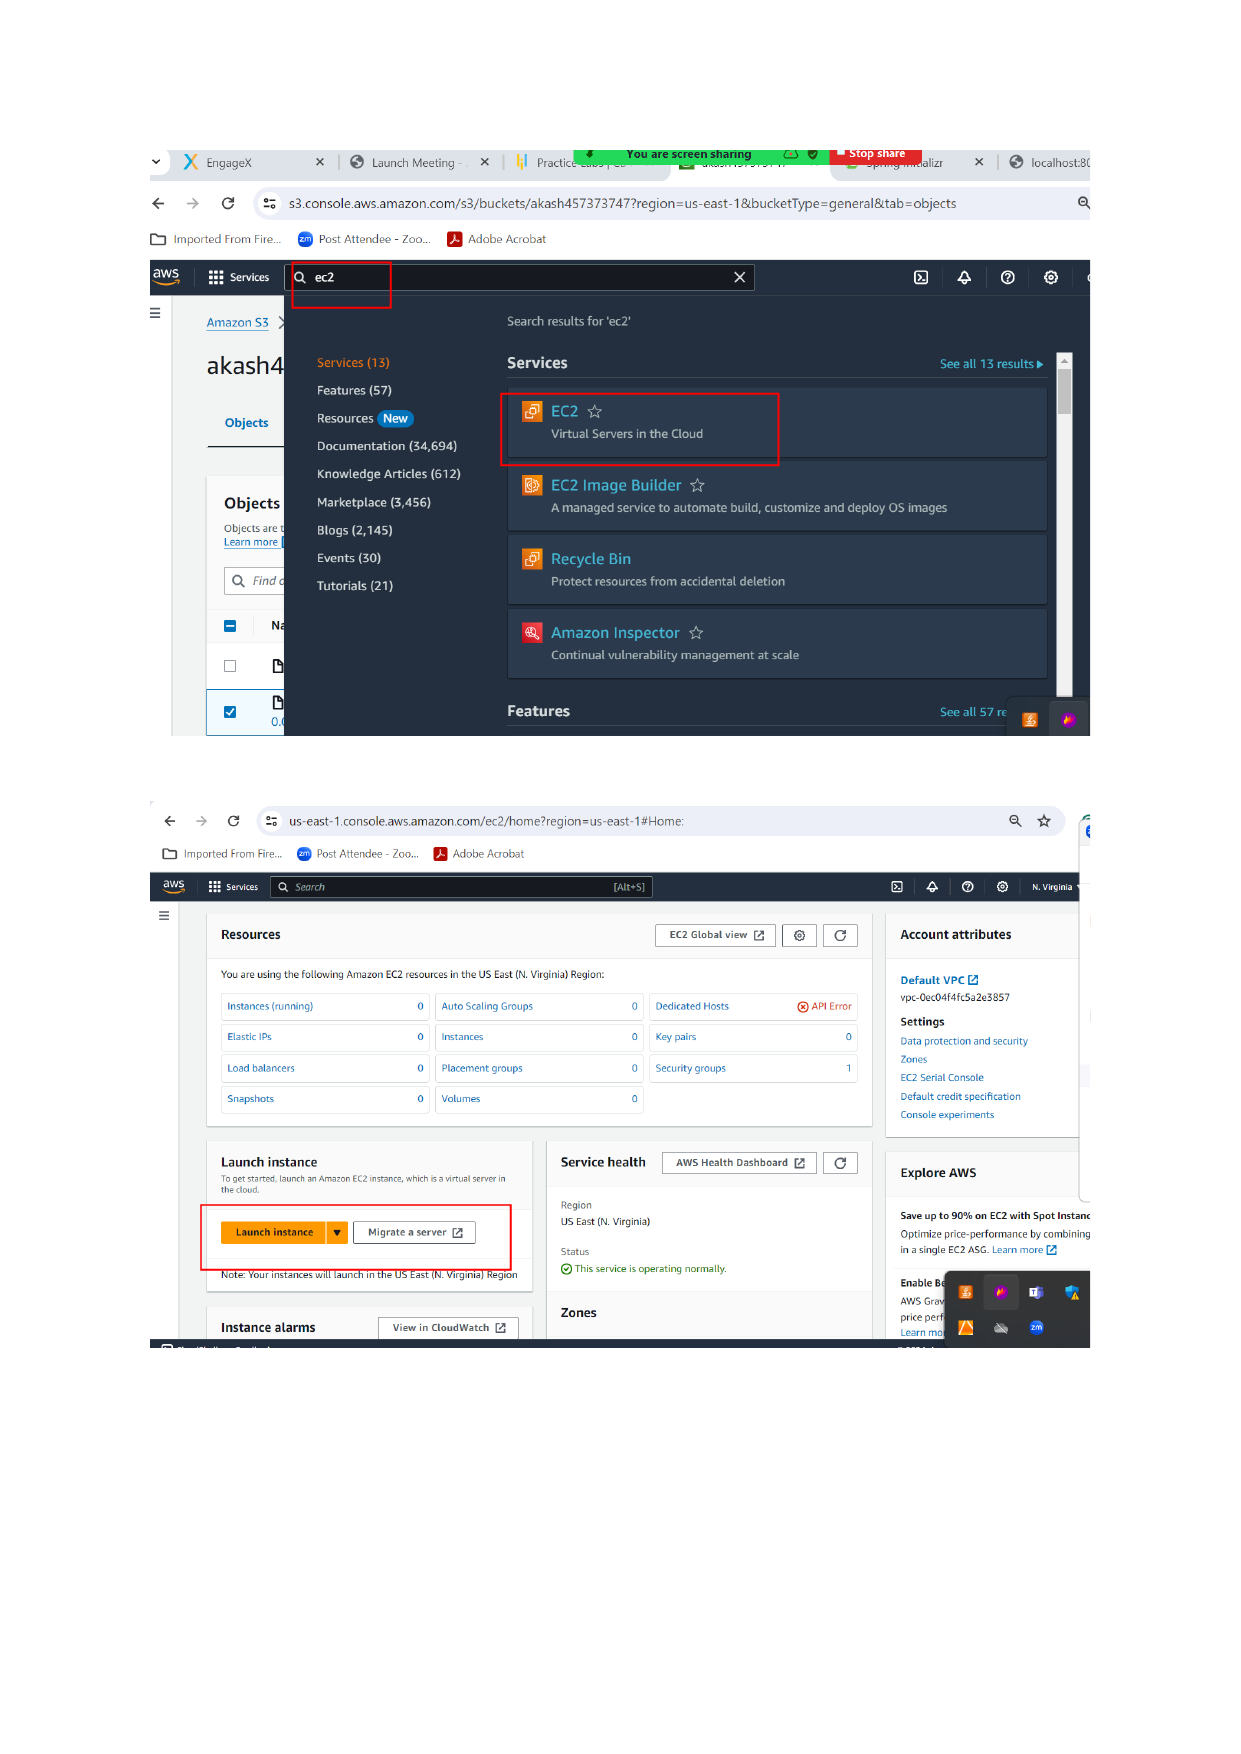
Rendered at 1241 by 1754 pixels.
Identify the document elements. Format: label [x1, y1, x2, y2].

picture [150, 801, 1091, 1348]
picture [150, 150, 1091, 736]
